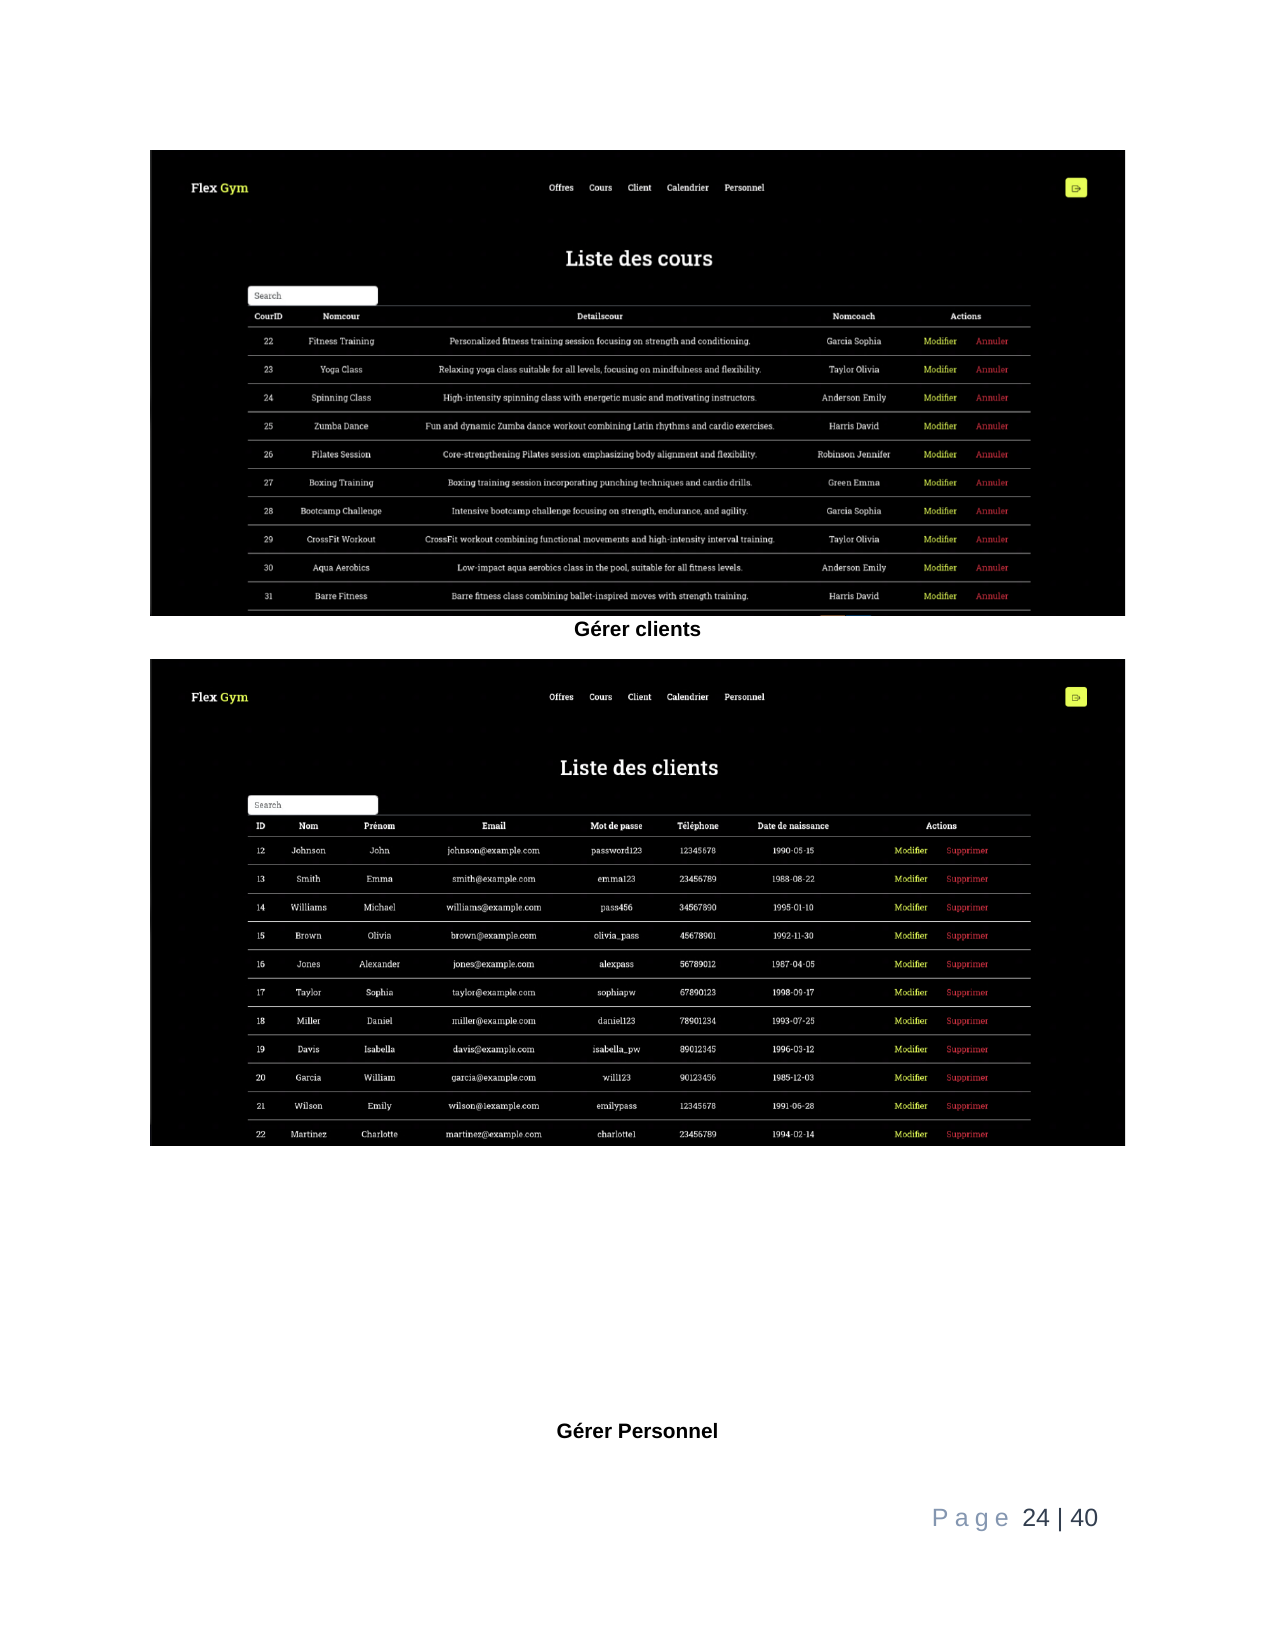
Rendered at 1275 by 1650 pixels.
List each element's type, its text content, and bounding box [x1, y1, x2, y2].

picture [150, 659, 1125, 1146]
picture [150, 150, 1125, 616]
text Gérer Personnel [150, 1419, 1125, 1443]
text Gérer clients [150, 616, 1125, 641]
